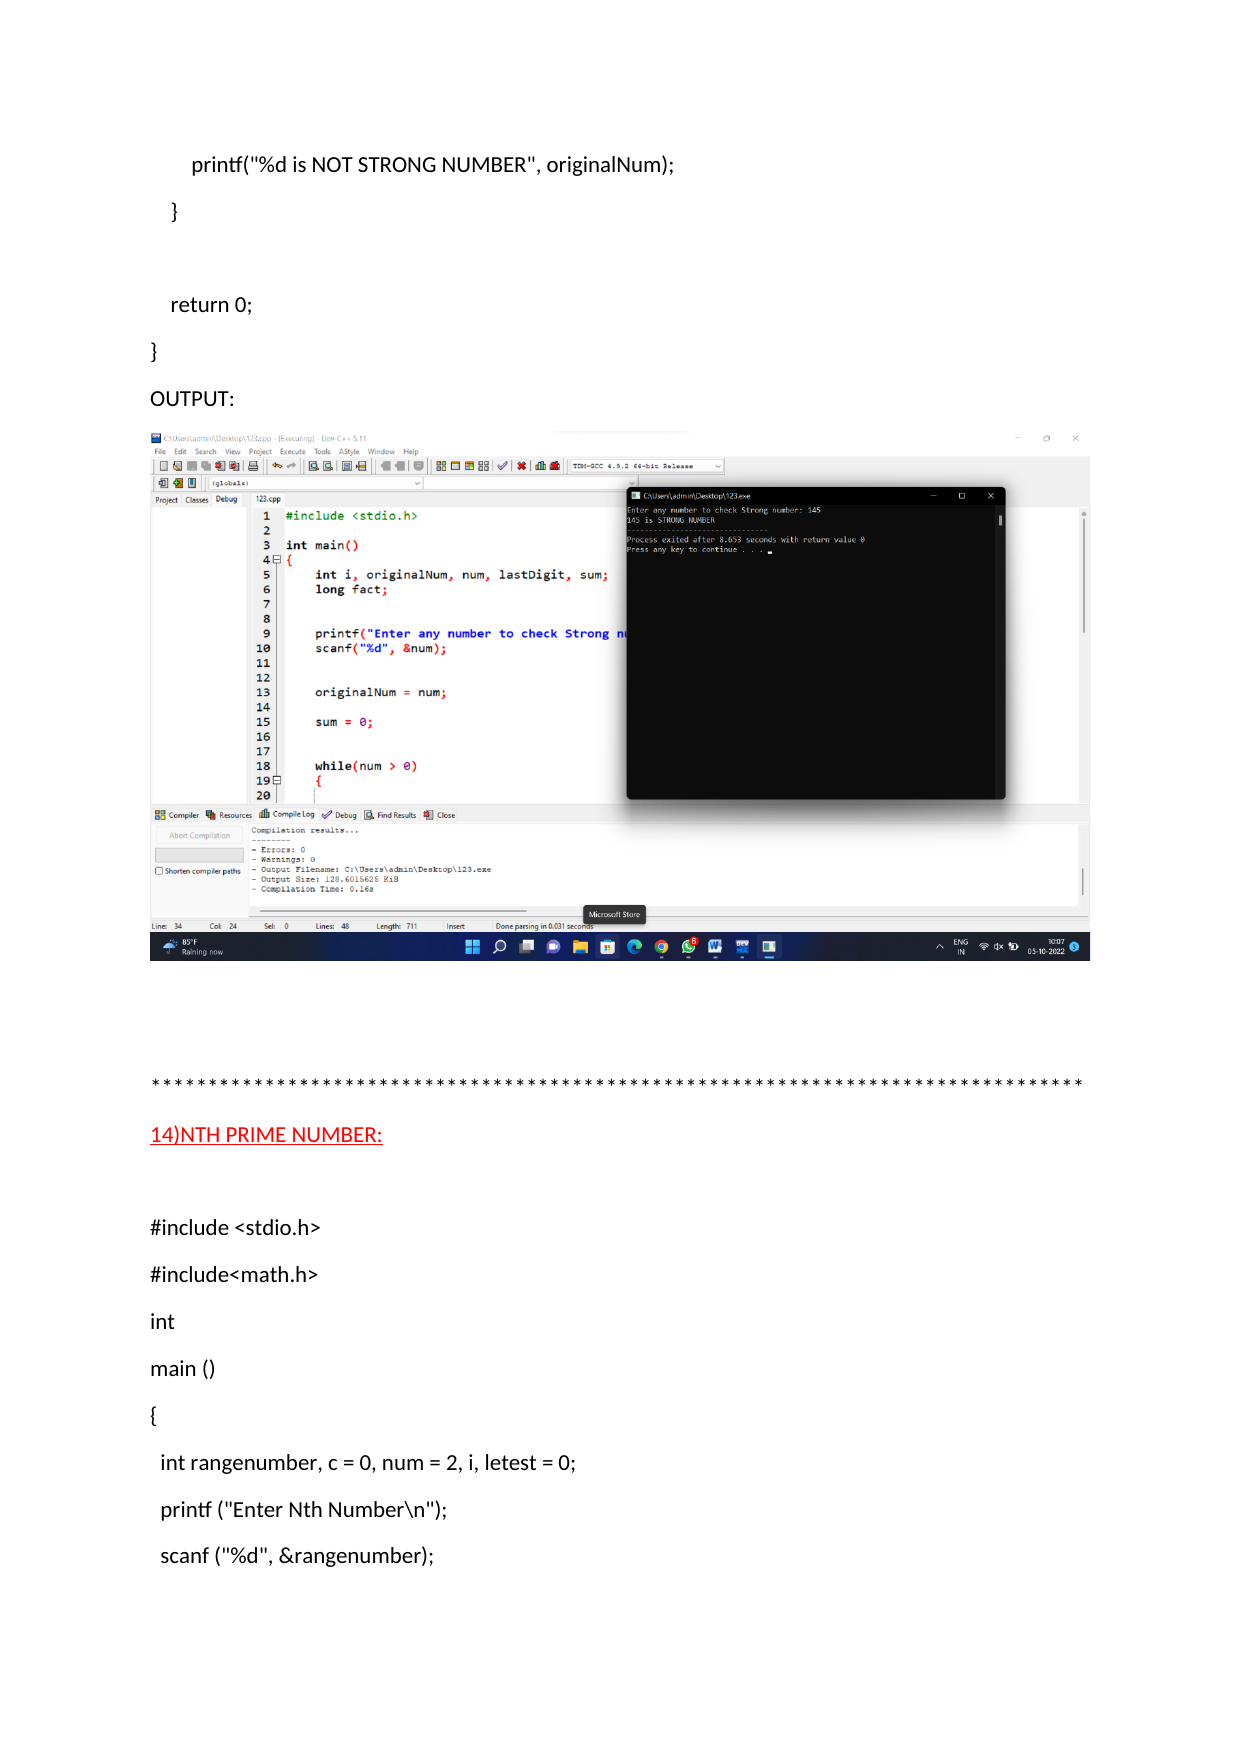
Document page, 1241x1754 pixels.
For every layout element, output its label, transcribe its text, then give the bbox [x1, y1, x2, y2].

text return 0; [150, 291, 1090, 319]
text #include <stdio.h> [150, 1213, 1090, 1242]
text printf ("Enter Nth Number\n"); [150, 1495, 1090, 1523]
text int rangenumber, c = 0, num = 2, i, letest = 0; [150, 1448, 1090, 1476]
text scanf ("%d", &rangenumber); [150, 1542, 1090, 1570]
text 14)NTH PRIME NUMBER: [150, 1120, 1090, 1148]
text } [150, 197, 1090, 225]
text #include<math.h> [150, 1260, 1090, 1288]
picture [150, 431, 1091, 961]
text OUTPUT: [150, 384, 1090, 412]
text printf("%d is NOT STRONG NUMBER", originalNum); [150, 150, 1090, 178]
text int [150, 1307, 1090, 1335]
text ********************************************************************************** [150, 1073, 1090, 1101]
text main () [150, 1354, 1090, 1382]
text { [150, 1401, 1090, 1429]
text } [150, 337, 1090, 366]
